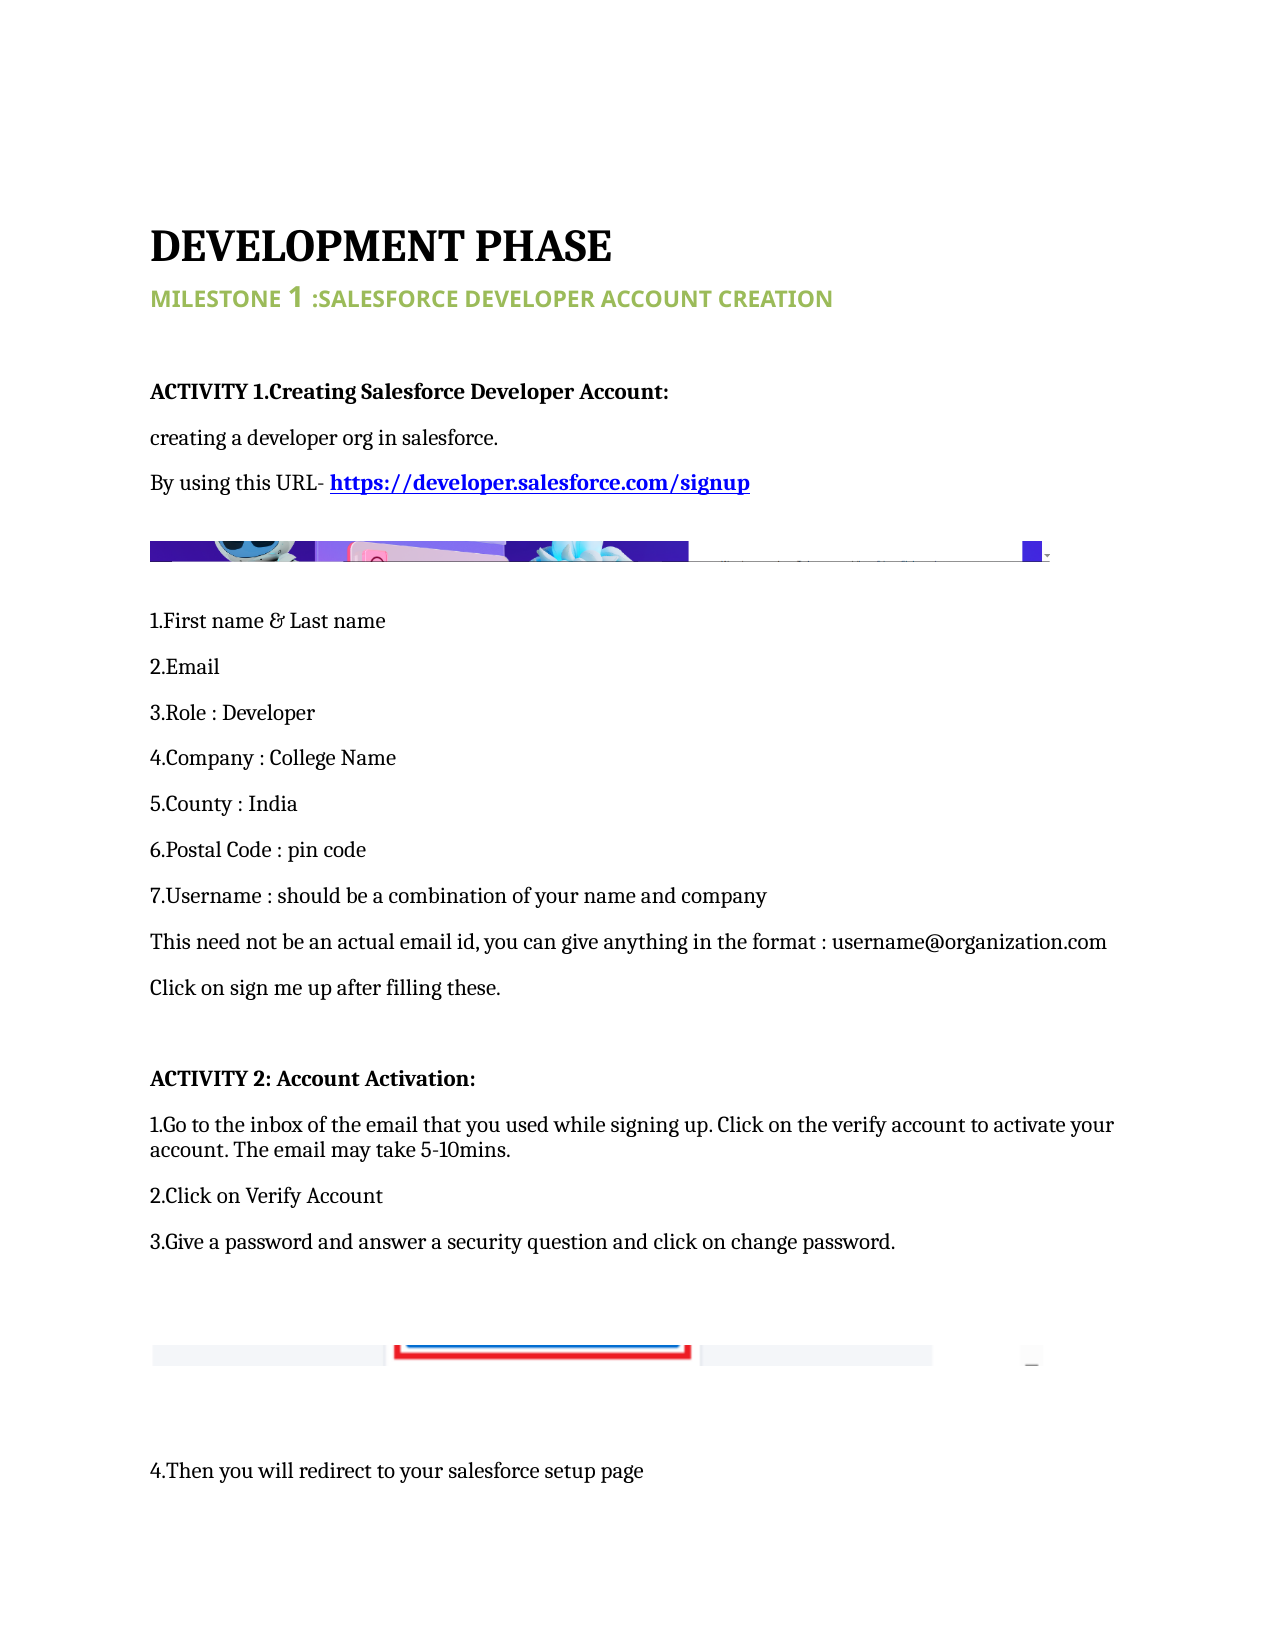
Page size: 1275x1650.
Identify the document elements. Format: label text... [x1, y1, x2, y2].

text Click on sign me up after filling these. [150, 975, 1125, 1000]
text By using this URL- https://developer.salesforce.com/signup [150, 471, 1125, 496]
text creating a developer org in salesforce. [150, 425, 1125, 450]
text 5.County : India [150, 792, 1125, 817]
text ACTIVITY 2: Account Activation: [150, 1067, 1125, 1092]
text 4.Then you will redirect to your salesforce setup page [150, 1458, 1125, 1483]
text DEVELOPMENT PHASE [150, 242, 1125, 267]
text 3.Give a password and answer a security question and click on change password. [150, 1229, 1125, 1254]
text 6.Postal Code : pin code [150, 837, 1125, 862]
text 1.Go to the inbox of the email that you used while signing up. Click on the verify account to activate your account. The email may take 5-10mins. [150, 1112, 1125, 1162]
text 3.Role : Developer [150, 700, 1125, 725]
text ACTIVITY 1.Creating Salesforce Developer Account: [150, 379, 1125, 404]
text 2.Email [150, 654, 1125, 679]
text 1.First name & Last name [150, 608, 1125, 633]
text 2.Click on Verify Account [150, 1183, 1125, 1208]
text This need not be an actual email id, you can give anything in the format : username@organization.com [150, 929, 1125, 954]
text 7.Username : should be a combination of your name and company [150, 883, 1125, 908]
text MILESTONE 1 :SALESFORCE DEVELOPER ACCOUNT CREATION [150, 287, 1125, 312]
text 4.Company : College Name [150, 746, 1125, 771]
